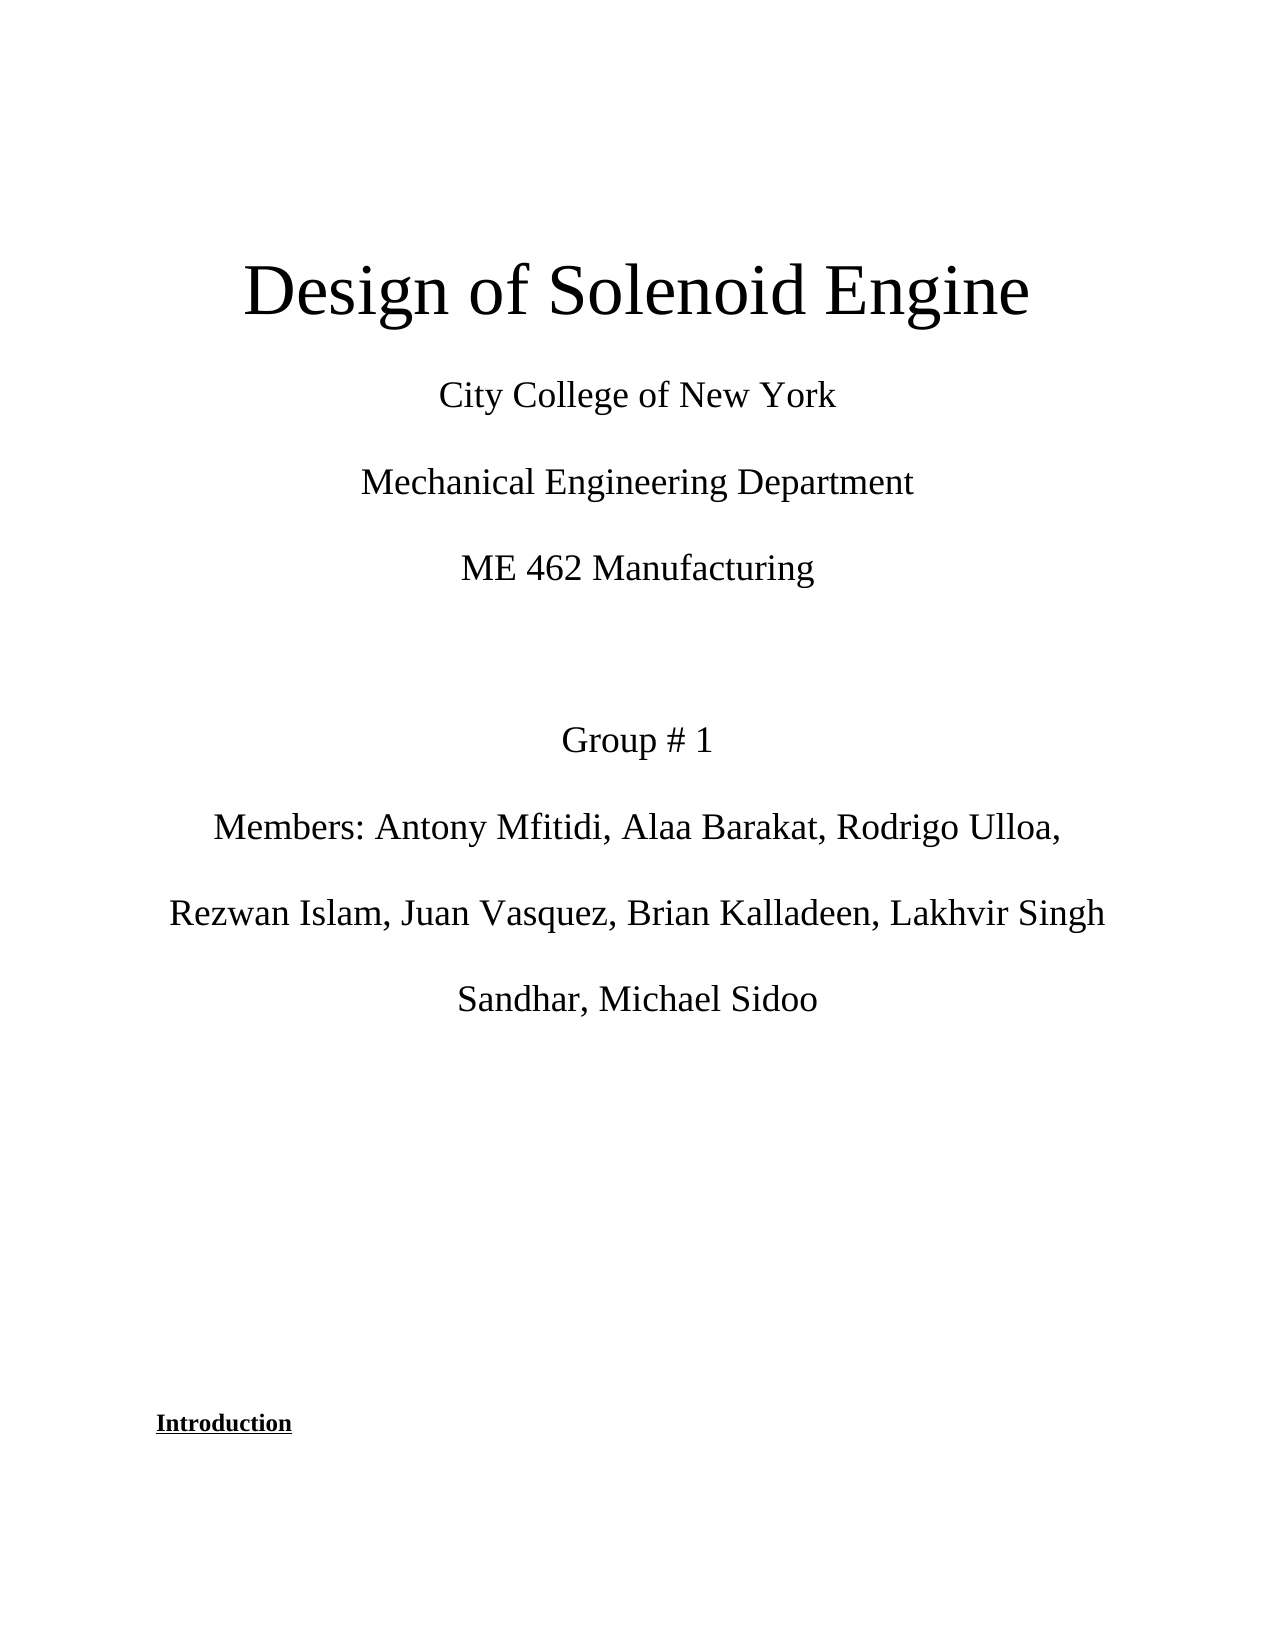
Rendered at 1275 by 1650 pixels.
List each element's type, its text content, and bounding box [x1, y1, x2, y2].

text ME 462 Manufacturing [150, 545, 1125, 588]
text Introduction [150, 1408, 1125, 1437]
text City College of New York [150, 373, 1125, 416]
text Mechanical Engineering Department [150, 459, 1125, 502]
text Group # 1 Members: Antony Mfitidi, Alaa Barakat, Rodrigo Ulloa, Rezwan Islam, Juan Vasquez, Brian Kalladeen, Lakhvir Singh Sandhar, Michael Sidoo [150, 718, 1125, 1020]
text Design of Solenoid Engine [150, 246, 1125, 330]
